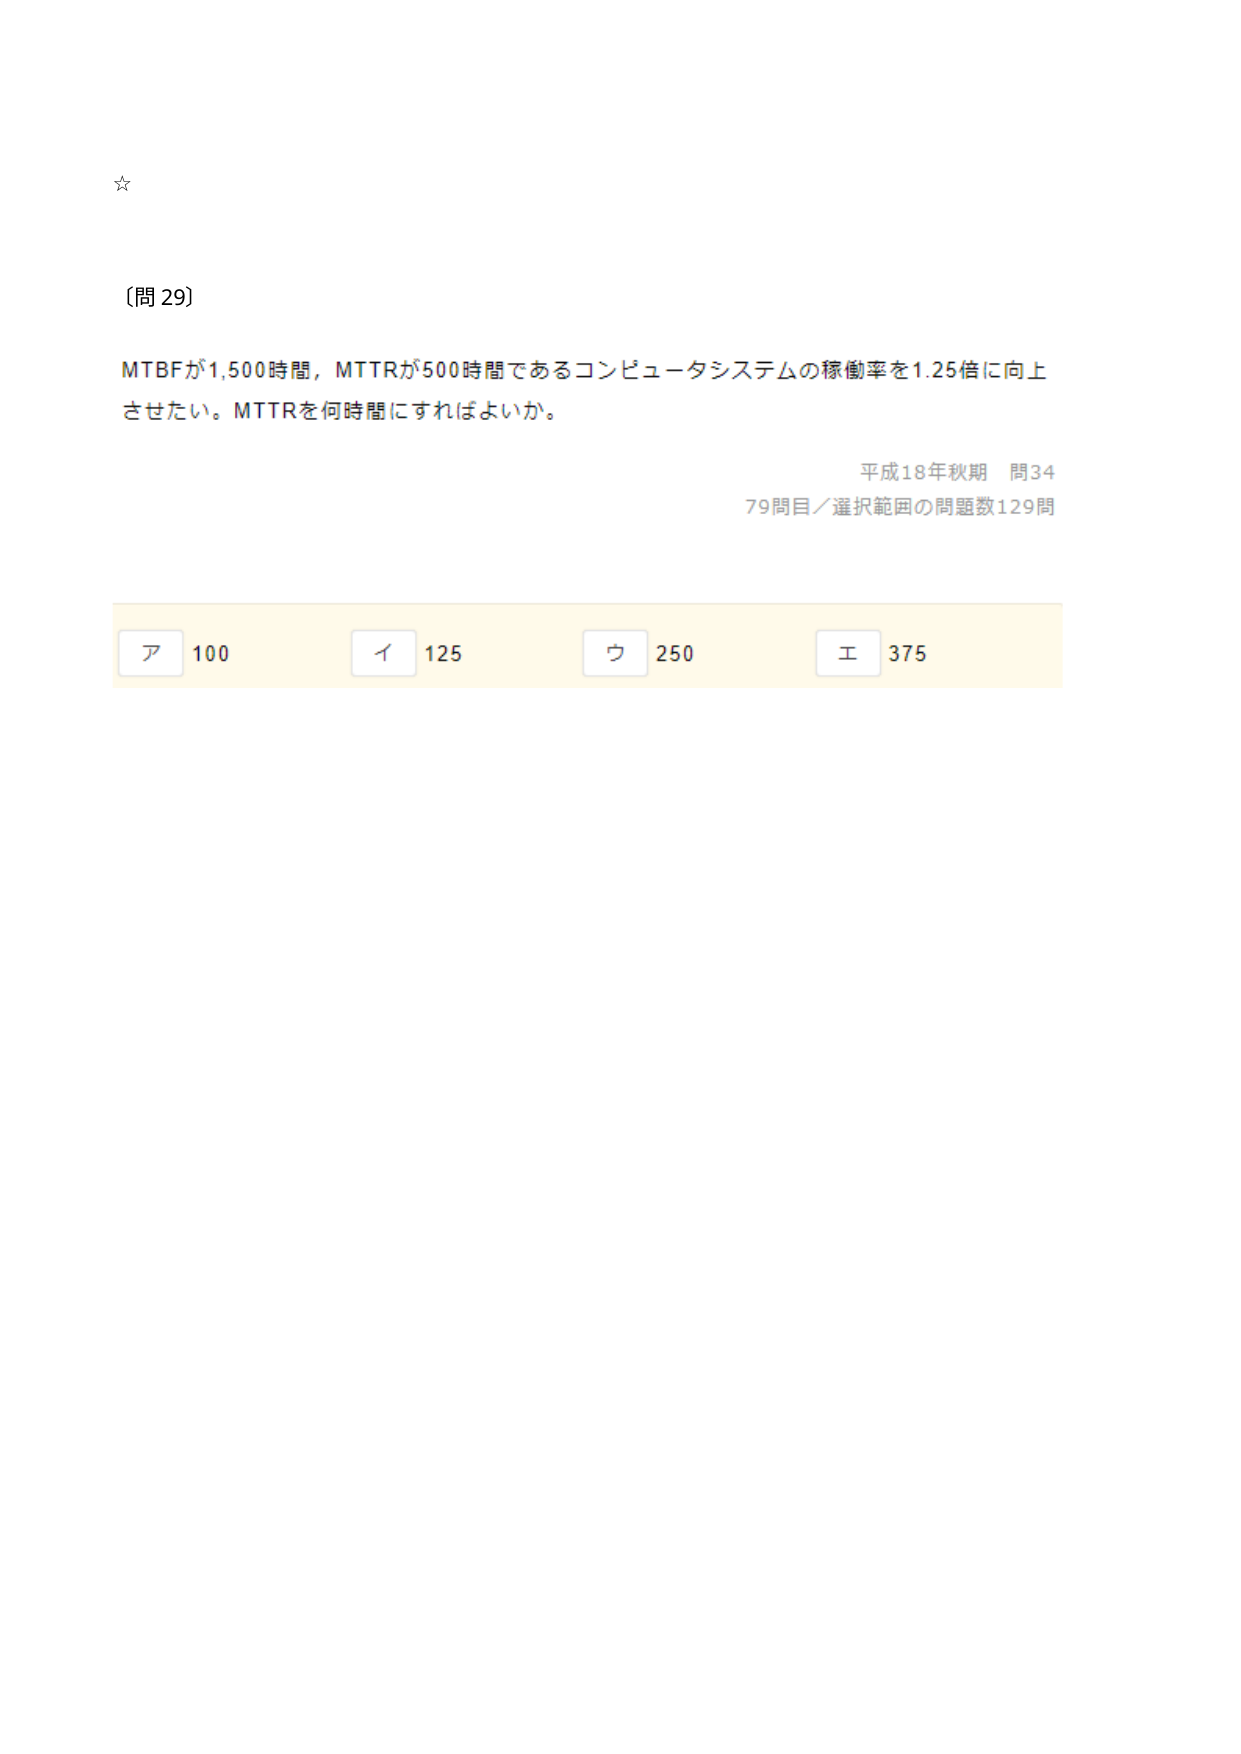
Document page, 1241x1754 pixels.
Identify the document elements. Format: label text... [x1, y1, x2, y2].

picture [112, 352, 1063, 688]
text ☆ [112, 164, 1128, 202]
text 〔問29〕 [112, 277, 1128, 314]
